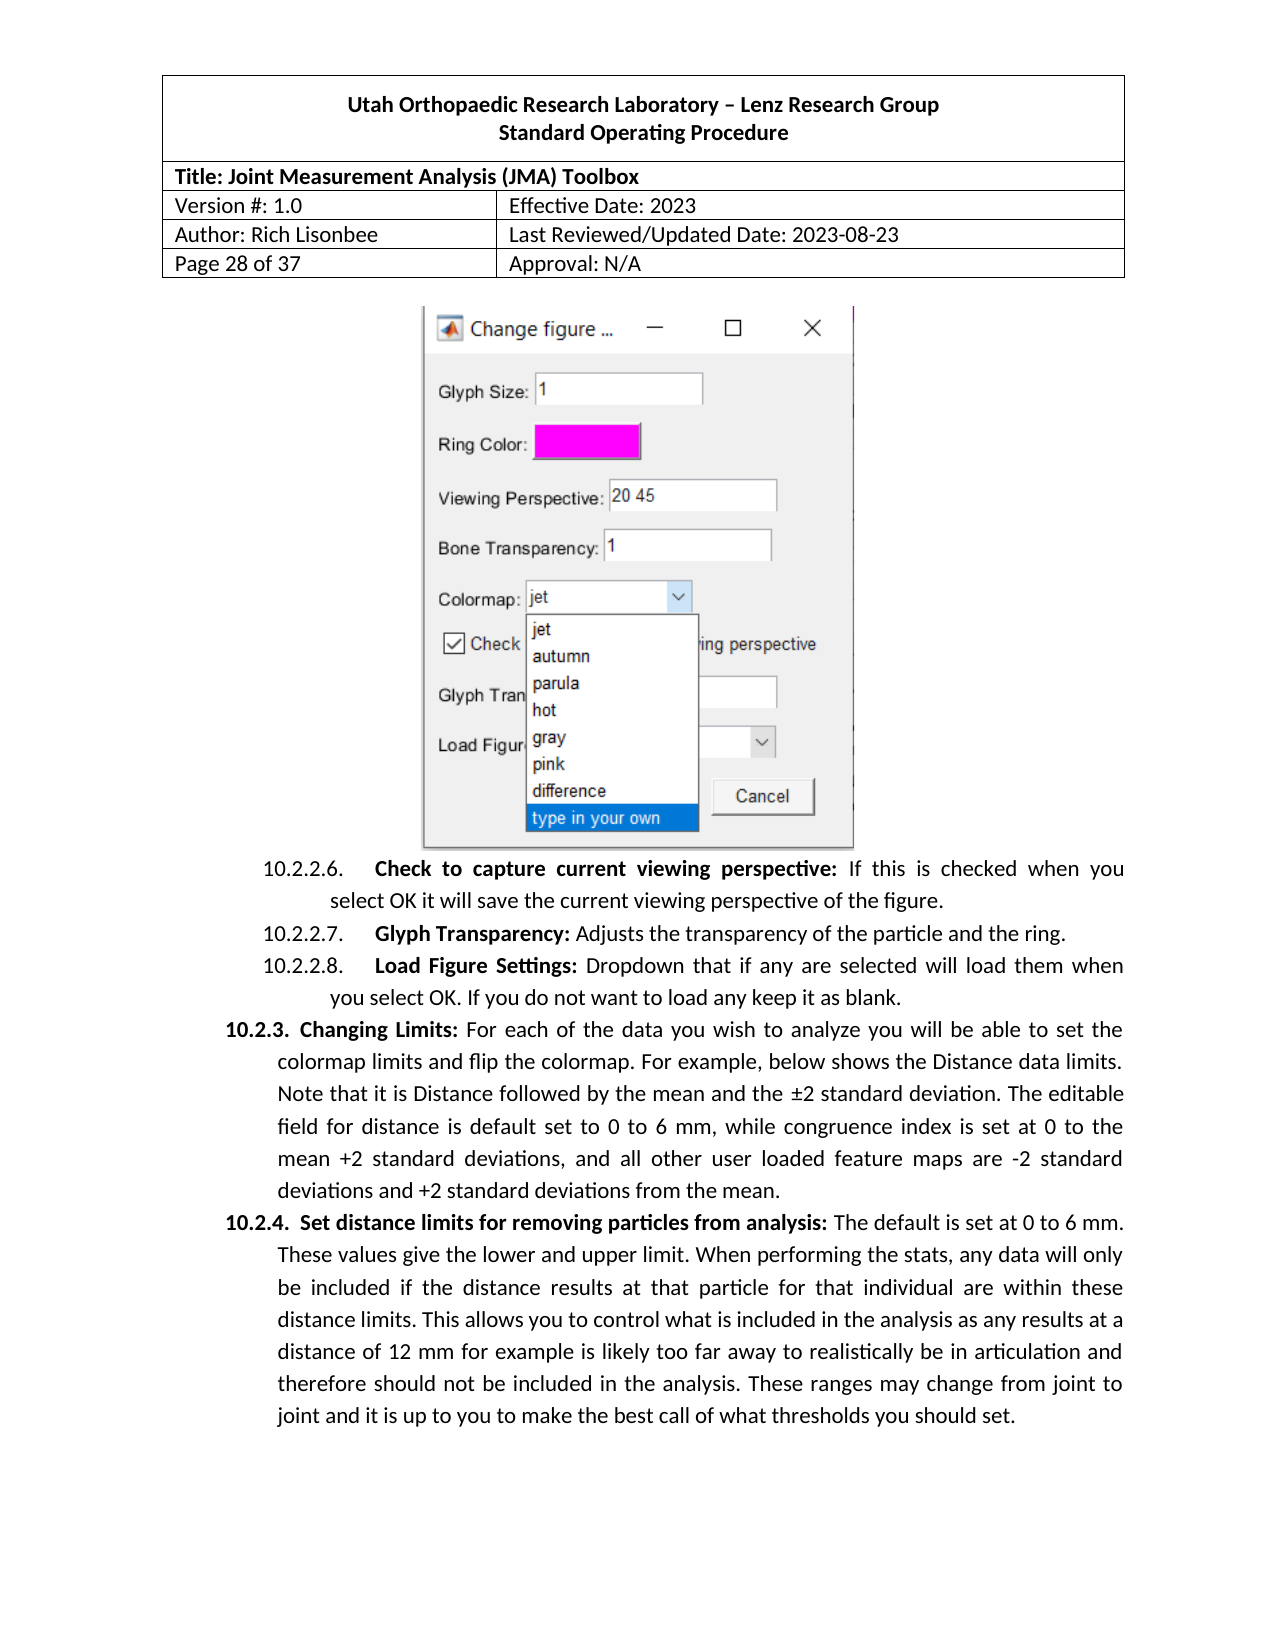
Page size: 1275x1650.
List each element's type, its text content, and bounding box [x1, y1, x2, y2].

list Changing Limits: For each of the data you wish to analyze you will be able to set the colormap limits and flip the colormap. For example, below shows the Distance data limits. Note that it is Distance followed by the mean and the ±2 standard deviation. The editable field for distance is default set to 0 to 6 mm, while congruence index is set at 0 to the mean +2 standard deviations, and all other user loaded feature maps are -2 standard deviations and +2 standard deviations from the mean. [225, 1015, 1125, 1204]
list Glyph Transparency: Adjusts the transparency of the particle and the ring. [262, 919, 1125, 947]
list Load Figure Settings: Dropdown that if any are selected will load them when you select OK. If you do not want to load any keep it as blank. [262, 951, 1125, 1011]
list Check to capture current viewing perspective: If this is checked when you select OK it will save the current viewing perspective of the figure. [262, 854, 1125, 914]
picture [420, 306, 855, 851]
list Set distance limits for removing particles from analysis: The default is set at 0 to 6 mm. These values give the lower and upper limit. When performing the stats, any data will only be included if the distance results at that particle for that individual are within these distance limits. This allows you to control what is included in the analysis as any results at a distance of 12 mm for example is likely too far away to realistically be in articulation and therefore should not be included in the analysis. These ranges may change from joint to joint and it is up to you to make the best call of what thresholds you should set. [225, 1208, 1125, 1429]
